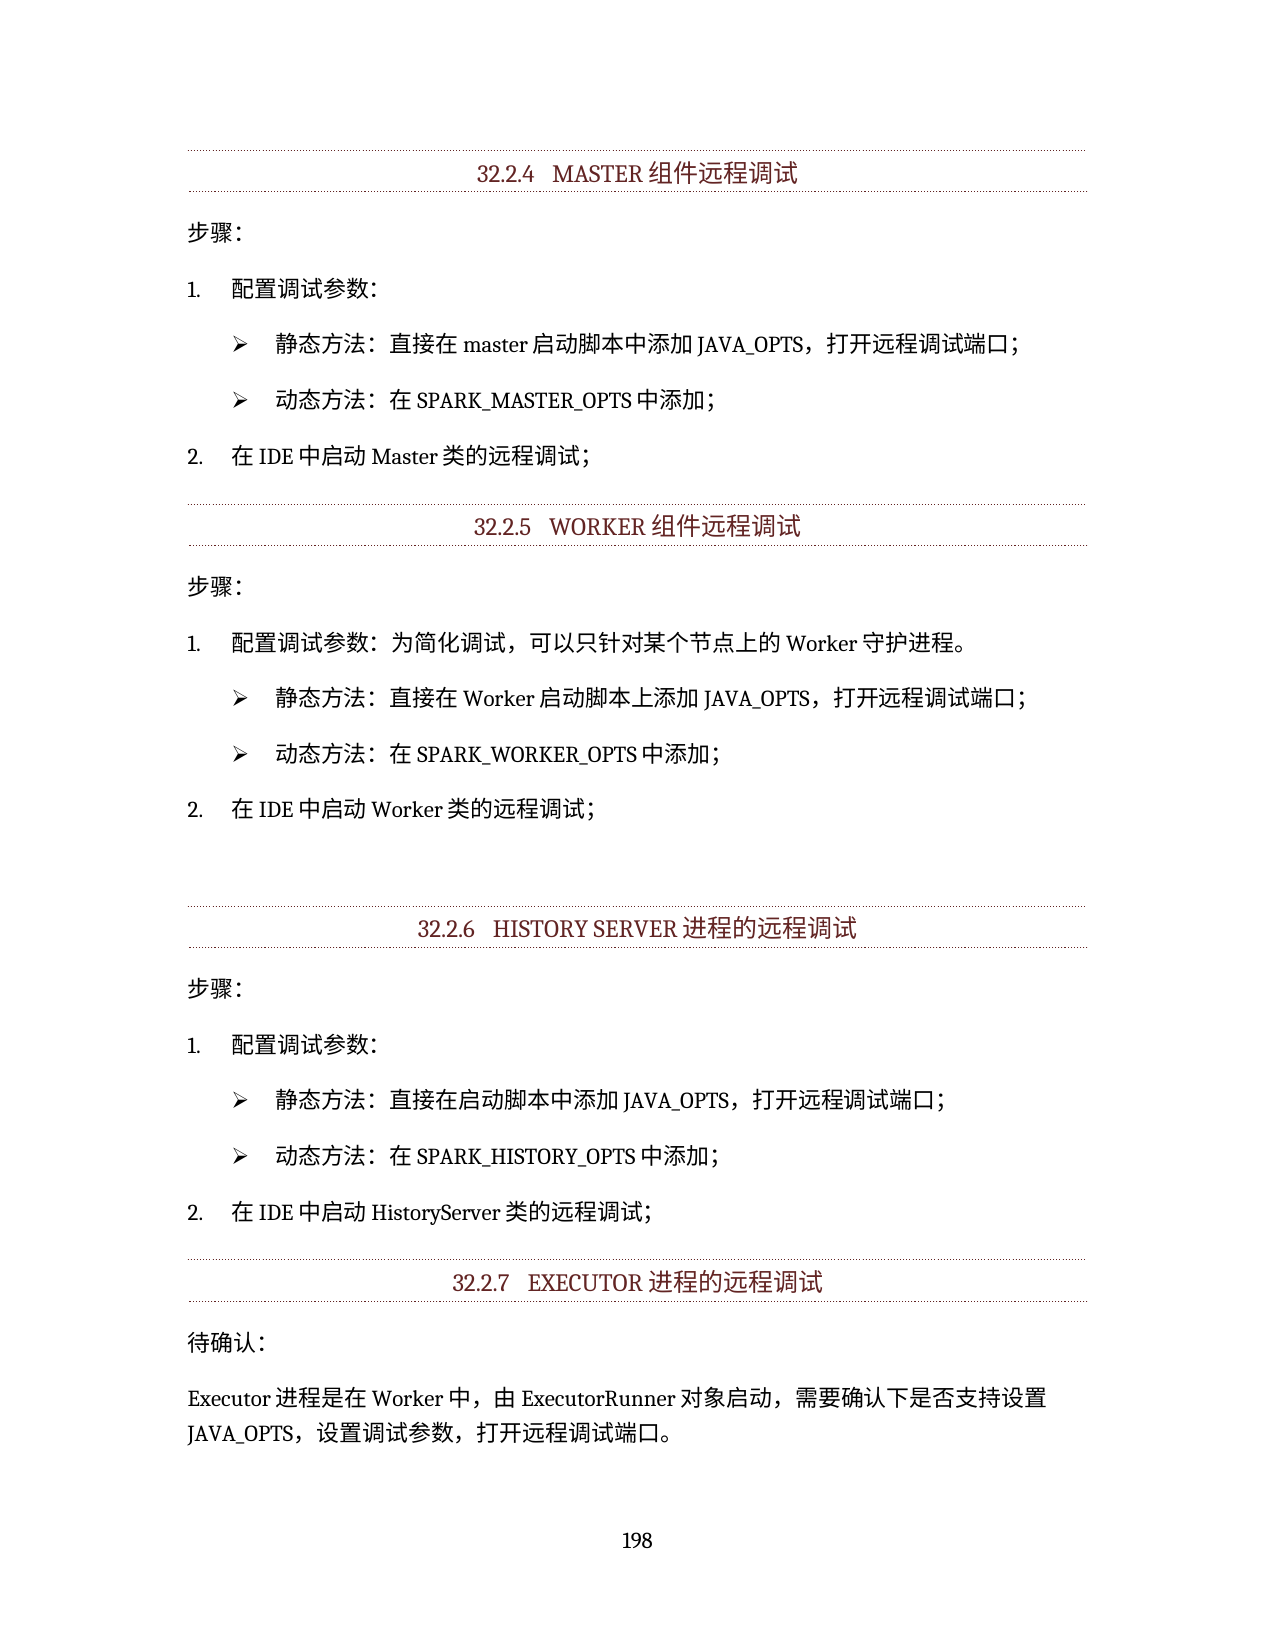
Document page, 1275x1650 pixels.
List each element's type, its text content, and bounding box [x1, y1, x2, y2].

list 在IDE中启动Worker类的远程调试； [187, 791, 1087, 824]
subtitle History Server进程的远程调试 [187, 906, 1087, 948]
text 步骤： [187, 215, 1087, 248]
list 静态方法：直接在启动脚本中添加JAVA_OPTS，打开远程调试端口； [231, 1082, 1087, 1115]
list 动态方法：在SPARK_HISTORY_OPTS中添加； [231, 1138, 1087, 1171]
list 在IDE中启动HistoryServer类的远程调试； [187, 1193, 1087, 1227]
text 待确认： [187, 1324, 1087, 1358]
list 在IDE中启动Master类的远程调试； [187, 438, 1087, 471]
text Executor进程是在Worker中，由ExecutorRunner对象启动，需要确认下是否支持设置JAVA_OPTS，设置调试参数，打开远程调试端口。 [187, 1380, 1087, 1448]
subtitle Executor进程的远程调试 [187, 1259, 1087, 1302]
text 步骤： [187, 569, 1087, 602]
list 配置调试参数：为简化调试，可以只针对某个节点上的Worker 守护进程。 [187, 624, 1087, 658]
subtitle Worker组件远程调试 [187, 504, 1087, 546]
list 动态方法：在SPARK_WORKER_OPTS中添加； [231, 736, 1087, 769]
list 配置调试参数： [187, 1026, 1087, 1060]
subtitle Master组件远程调试 [187, 150, 1087, 192]
text 步骤： [187, 971, 1087, 1004]
list 动态方法：在SPARK_MASTER_OPTS中添加； [231, 382, 1087, 415]
list 配置调试参数： [187, 271, 1087, 304]
list 静态方法：直接在Worker启动脚本上添加JAVA_OPTS，打开远程调试端口； [231, 680, 1087, 713]
list 静态方法：直接在master启动脚本中添加JAVA_OPTS，打开远程调试端口； [231, 326, 1087, 359]
